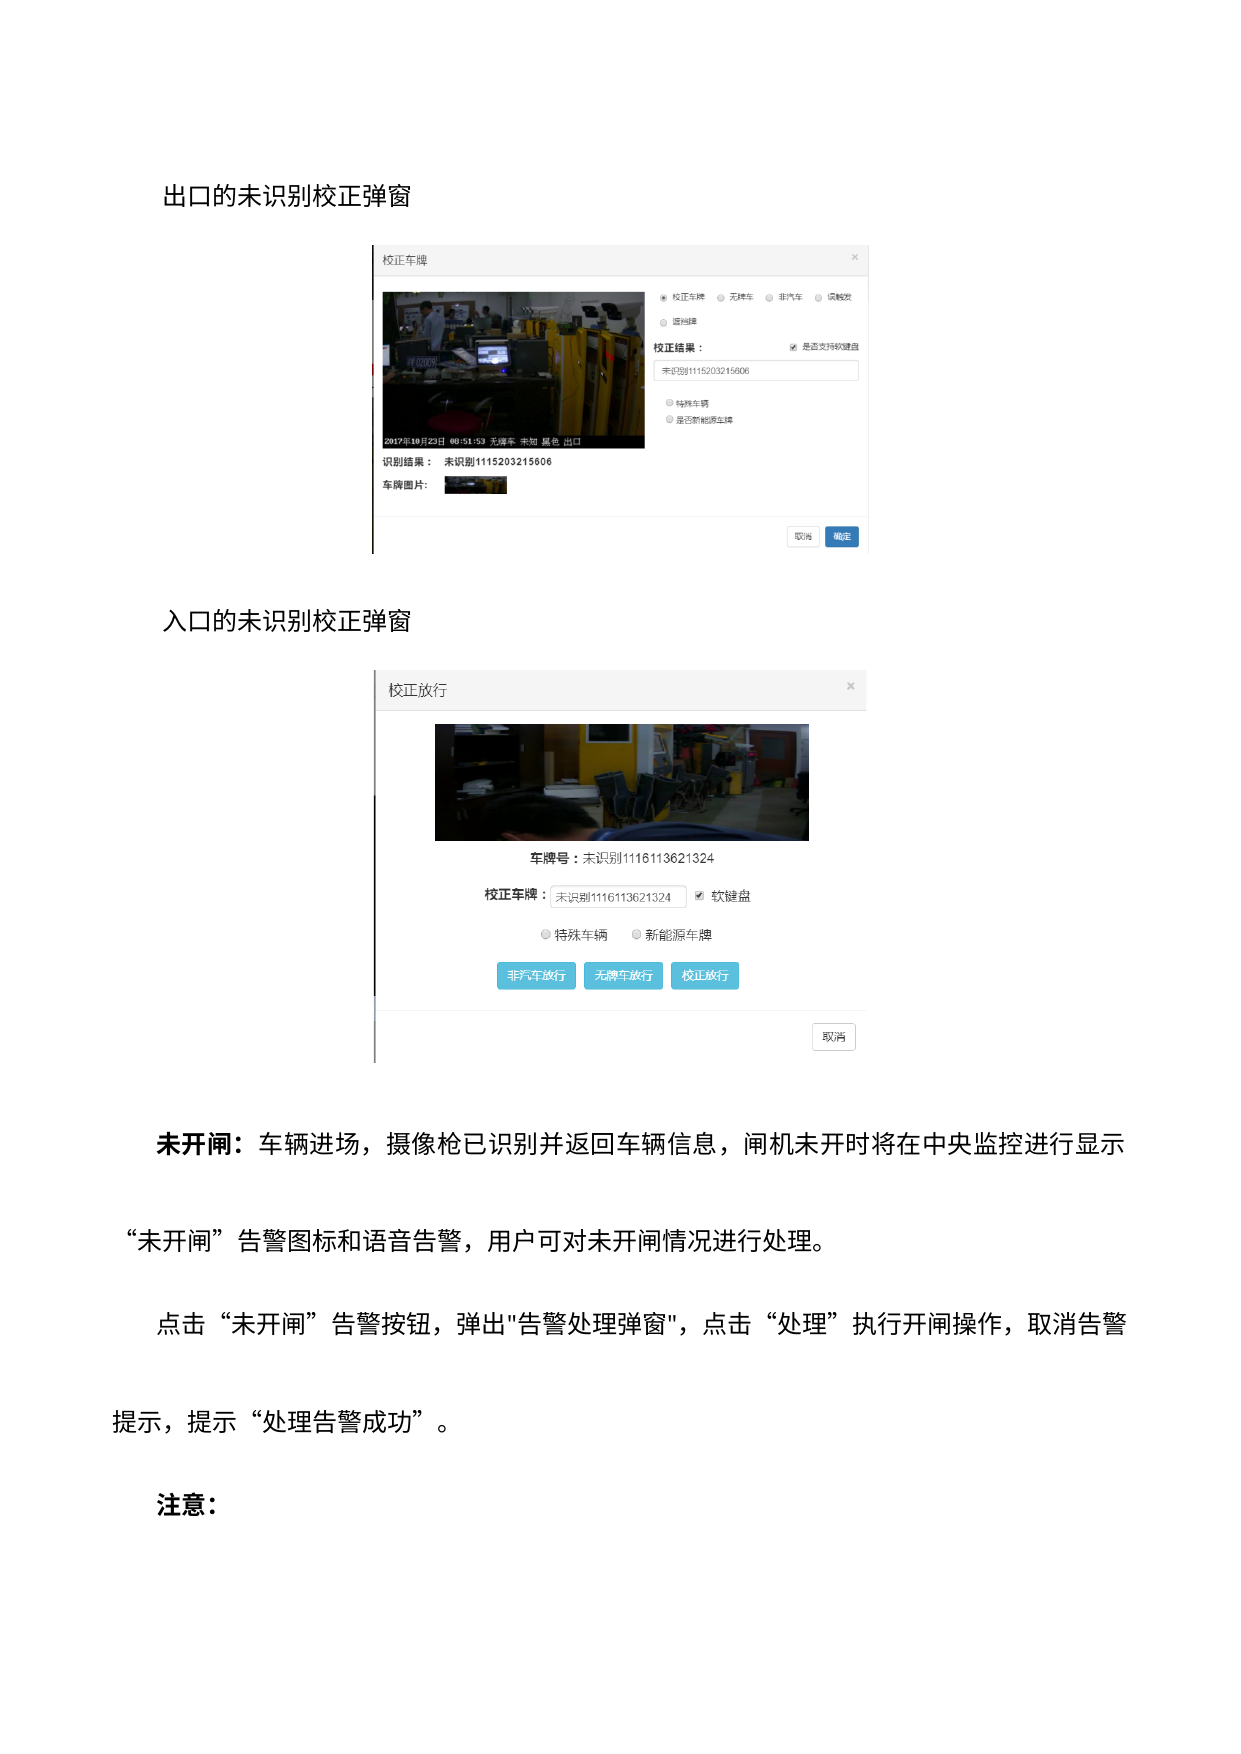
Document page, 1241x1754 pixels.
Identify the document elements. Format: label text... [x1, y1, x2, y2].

text 点击“未开闸”告警按钮，弹出"告警处理弹窗"，点击“处理”执行开闸操作，取消告警提示，提示“处理告警成功”。 [112, 1290, 1128, 1453]
picture [372, 245, 869, 554]
text 未开闸：车辆进场，摄像枪已识别并返回车辆信息，闸机未开时将在中央监控进行显示“未开闸”告警图标和语音告警，用户可对未开闸情况进行处理。 [112, 1110, 1128, 1272]
list 入口的未识别校正弹窗 [112, 587, 1128, 652]
picture [373, 670, 867, 1063]
list 出口的未识别校正弹窗 [112, 162, 1128, 227]
text 注意： [112, 1471, 1128, 1536]
